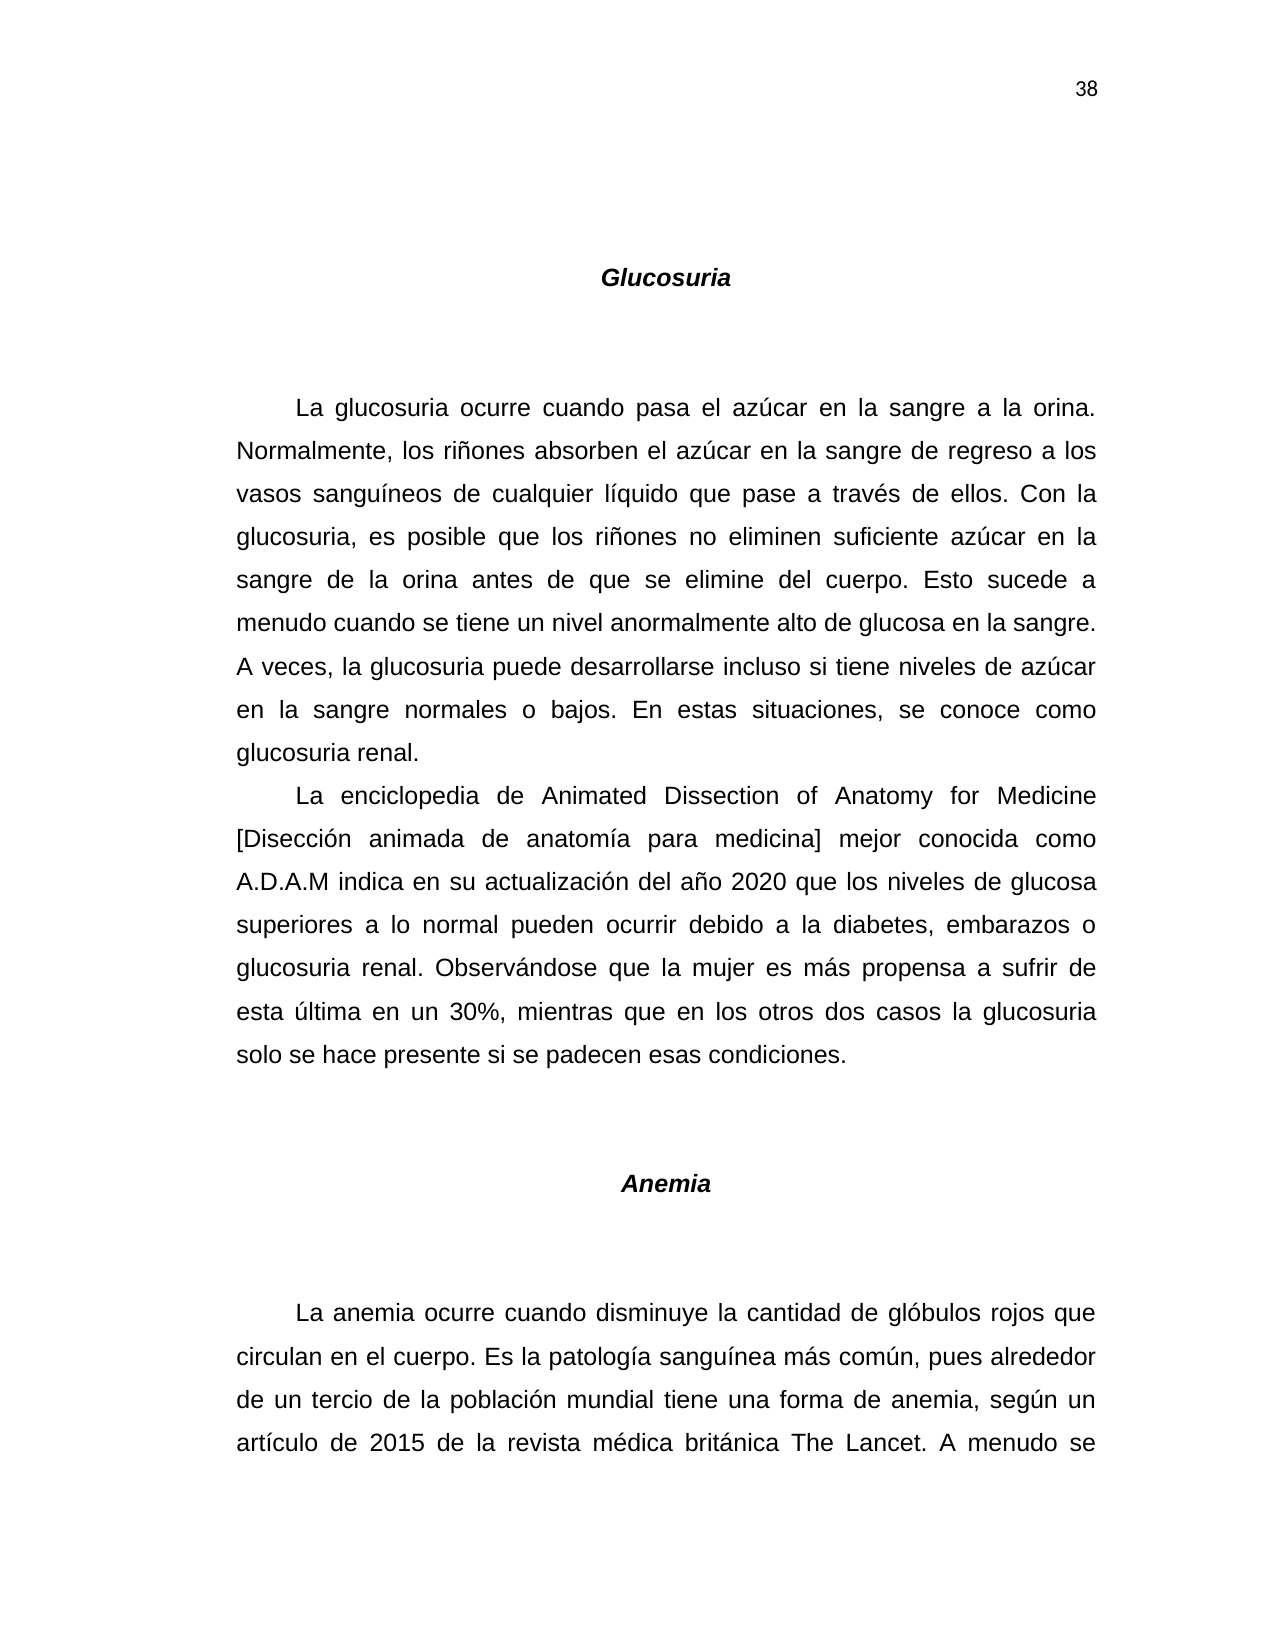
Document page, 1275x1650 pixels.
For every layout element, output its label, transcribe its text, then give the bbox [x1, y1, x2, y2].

text La glucosuria ocurre cuando pasa el azúcar en la sangre a la orina. Normalmente, los riñones absorben el azúcar en la sangre de regreso a los vasos sanguíneos de cualquier líquido que pase a través de ellos. Con la glucosuria, es posible que los riñones no eliminen suficiente azúcar en la sangre de la orina antes de que se elimine del cuerpo. Esto sucede a menudo cuando se tiene un nivel anormalmente alto de glucosa en la sangre. A veces, la glucosuria puede desarrollarse incluso si tiene niveles de azúcar en la sangre normales o bajos. En estas situaciones, se conoce como glucosuria renal. [236, 393, 1098, 767]
text La enciclopedia de Animated Dissection of Anatomy for Medicine [Disección animada de anatomía para medicina] mejor conocida como A.D.A.M indica en su actualización del año 2020 que los niveles de glucosa superiores a lo normal pueden ocurrir debido a la diabetes, embarazos o glucosuria renal. Observándose que la mujer es más propensa a sufrir de esta última en un 30%, mientras que en los otros dos casos la glucosuria solo se hace presente si se padecen esas condiciones. [236, 781, 1098, 1068]
text Anemia [236, 1169, 1098, 1198]
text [236, 1298, 1098, 1457]
text Glucosuria [236, 263, 1098, 292]
